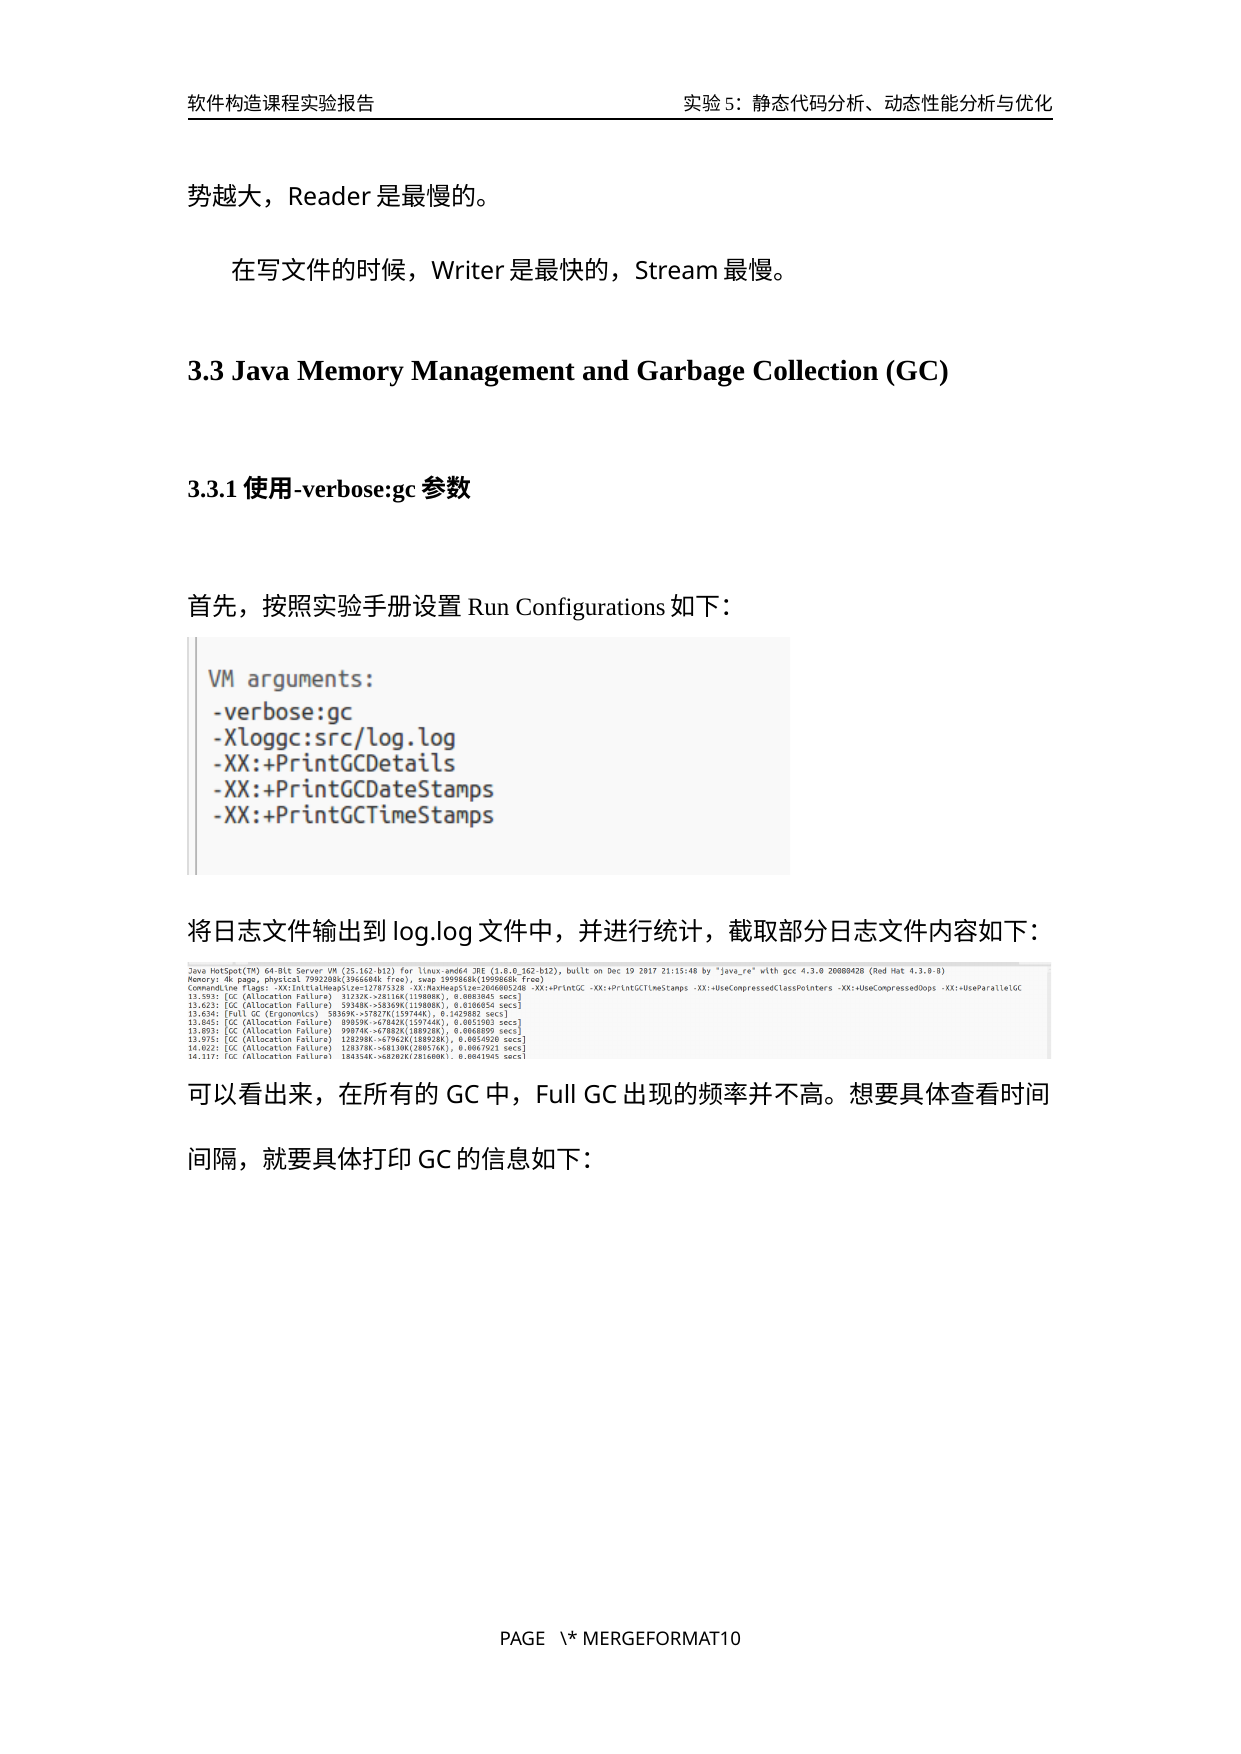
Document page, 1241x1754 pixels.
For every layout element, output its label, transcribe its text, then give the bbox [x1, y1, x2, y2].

subtitle 使用-verbose:gc参数 [187, 454, 1053, 519]
text 将日志文件输出到log.log文件中，并进行统计，截取部分日志文件内容如下： [187, 897, 1053, 962]
picture [187, 962, 1052, 1059]
picture [187, 637, 791, 875]
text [187, 162, 1053, 227]
text 在写文件的时候，Writer是最快的，Stream最慢。 [187, 236, 1053, 301]
subtitle Java Memory Management and Garbage Collection (GC) [187, 337, 1053, 402]
text 可以看出来，在所有的GC中，Full GC出现的频率并不高。想要具体查看时间间隔，就要具体打印GC的信息如下： [187, 1060, 1053, 1190]
text 首先，按照实验手册设置Run Configurations如下： [187, 572, 1053, 637]
